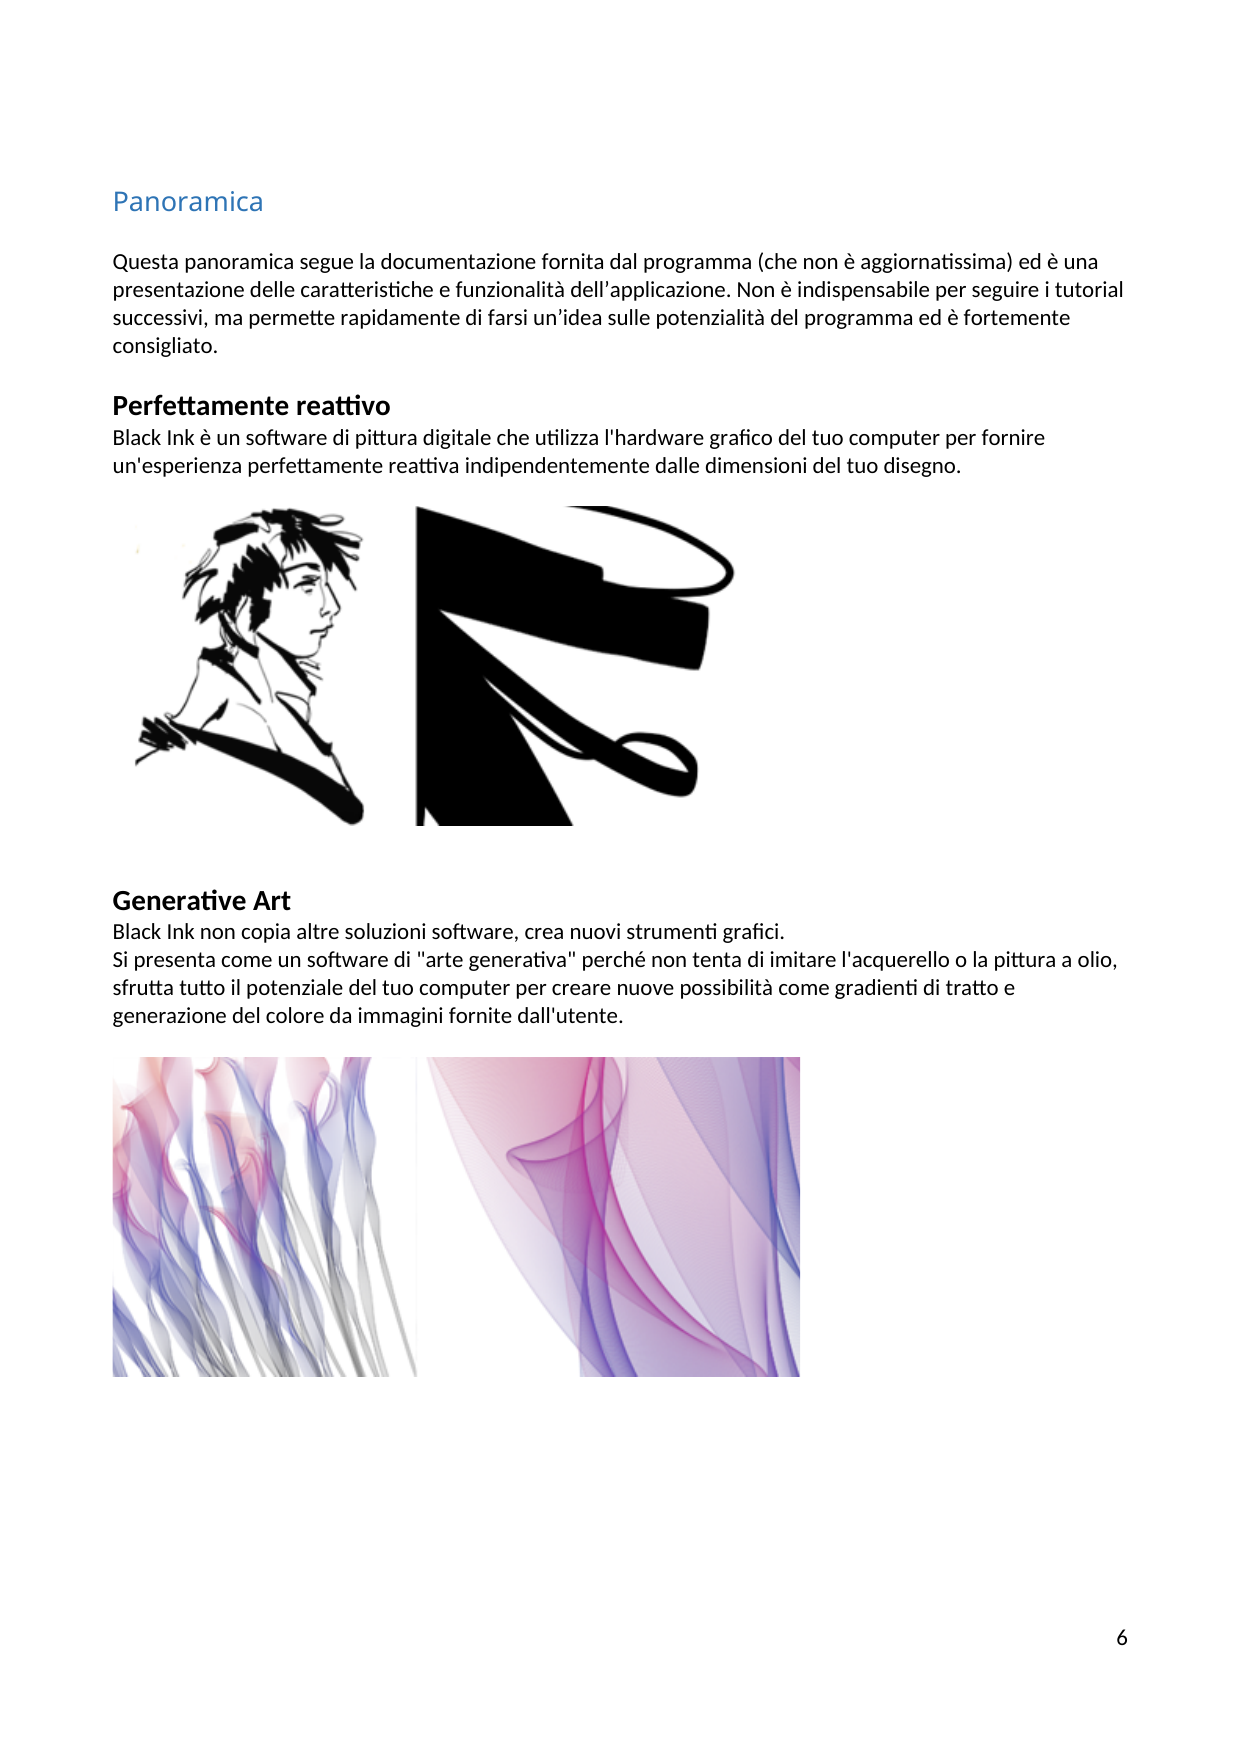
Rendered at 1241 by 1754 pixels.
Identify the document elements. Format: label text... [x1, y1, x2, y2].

text Black Ink è un software di pittura digitale che utilizza l'hardware grafico del tuo computer per fornire un'esperienza perfettamente reattiva indipendentemente dalle dimensioni del tuo disegno. [112, 423, 1128, 479]
subtitle Panoramica [112, 182, 1128, 219]
picture [112, 506, 800, 826]
picture [112, 1057, 800, 1377]
text Si presenta come un software di "arte generativa" perché non tenta di imitare l'acquerello o la pittura a olio, sfrutta tutto il potenziale del tuo computer per creare nuove possibilità come gradienti di tratto e generazione del colore da immagini fornite dall'utente. [112, 945, 1128, 1029]
text Perfettamente reattivo [112, 387, 1128, 423]
text Questa panoramica segue la documentazione fornita dal programma (che non è aggiornatissima) ed è una presentazione delle caratteristiche e funzionalità dell’applicazione. Non è indispensabile per seguire i tutorial successivi, ma permette rapidamente di farsi un’idea sulle potenzialità del programma ed è fortemente consigliato. [112, 247, 1128, 359]
text Black Ink non copia altre soluzioni software, crea nuovi strumenti grafici. [112, 917, 1128, 945]
text Generative Art [112, 882, 1128, 917]
